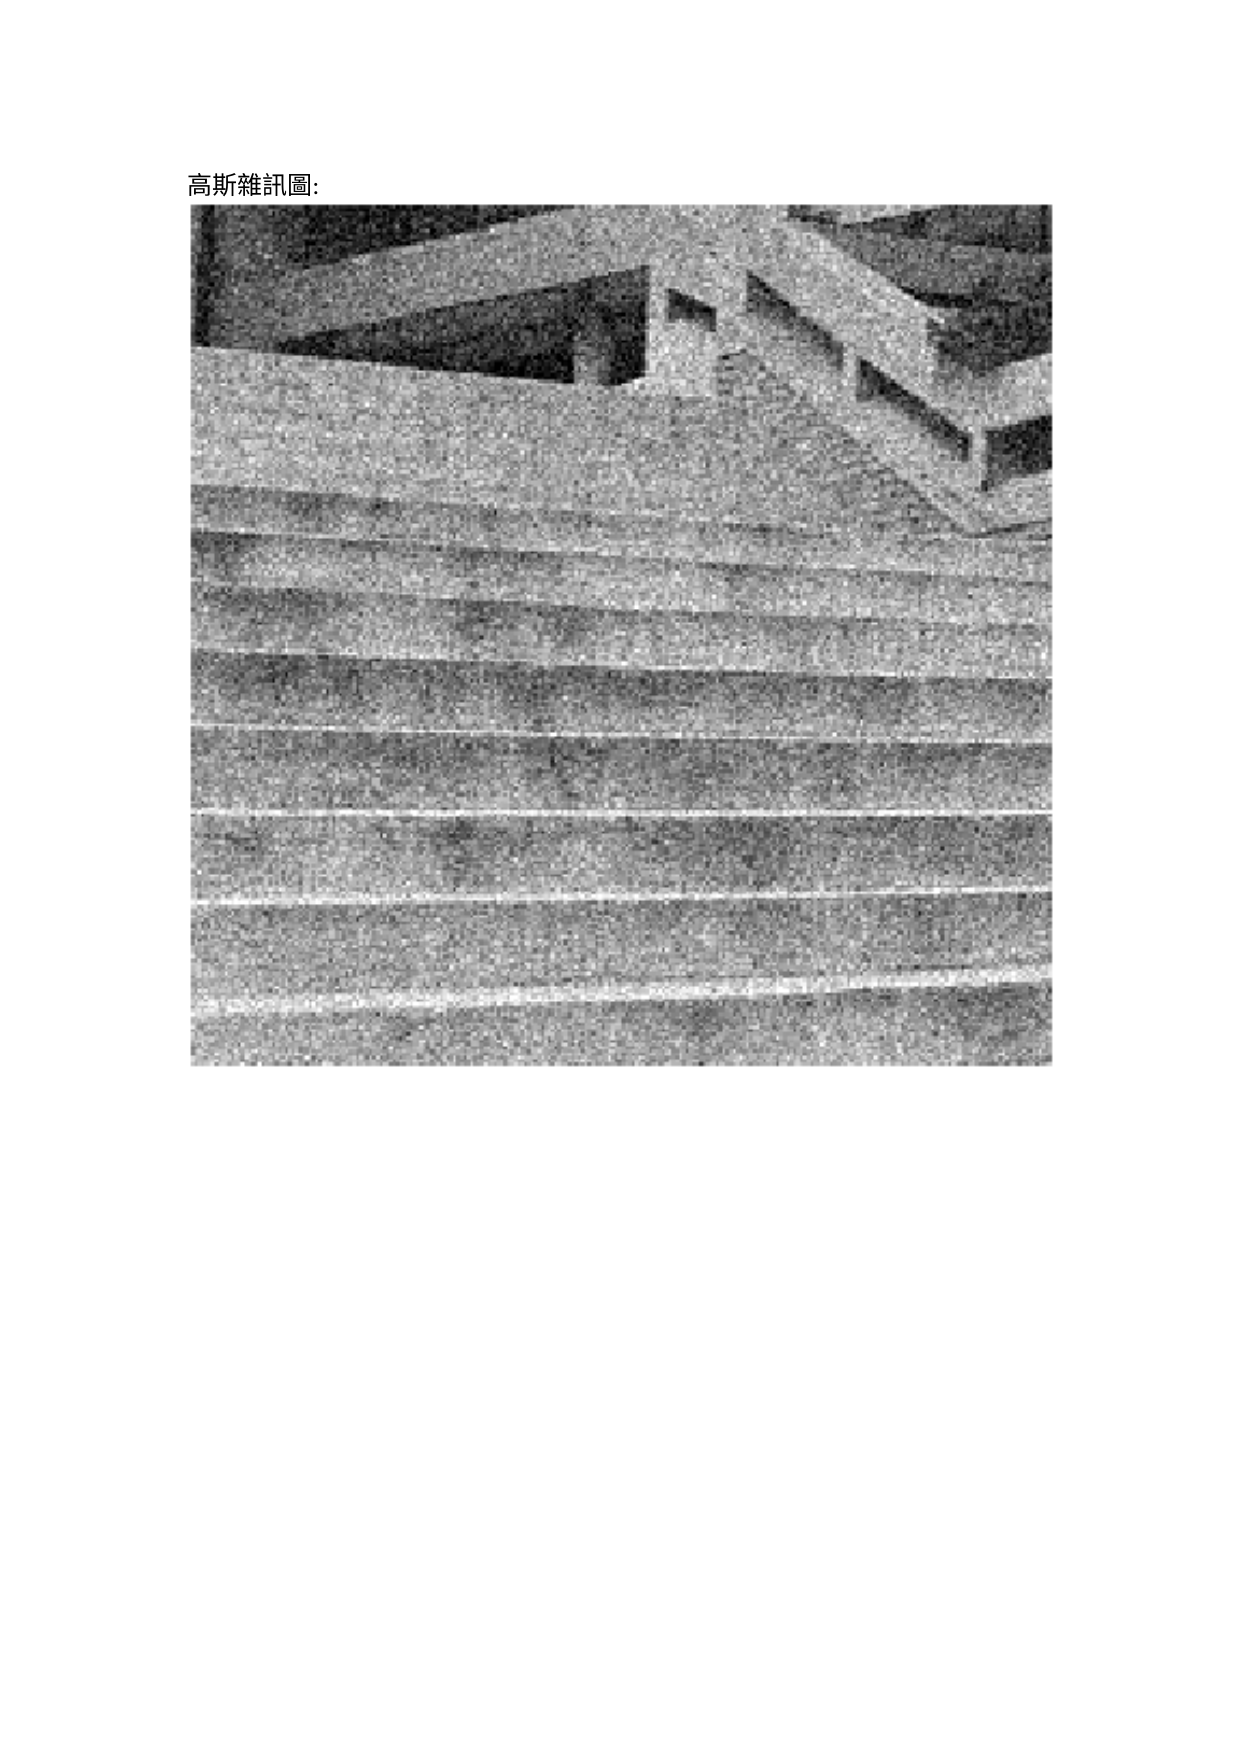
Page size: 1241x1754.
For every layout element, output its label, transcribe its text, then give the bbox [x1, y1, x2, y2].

picture [187, 202, 1057, 1071]
text 高斯雜訊圖: [187, 164, 1053, 202]
